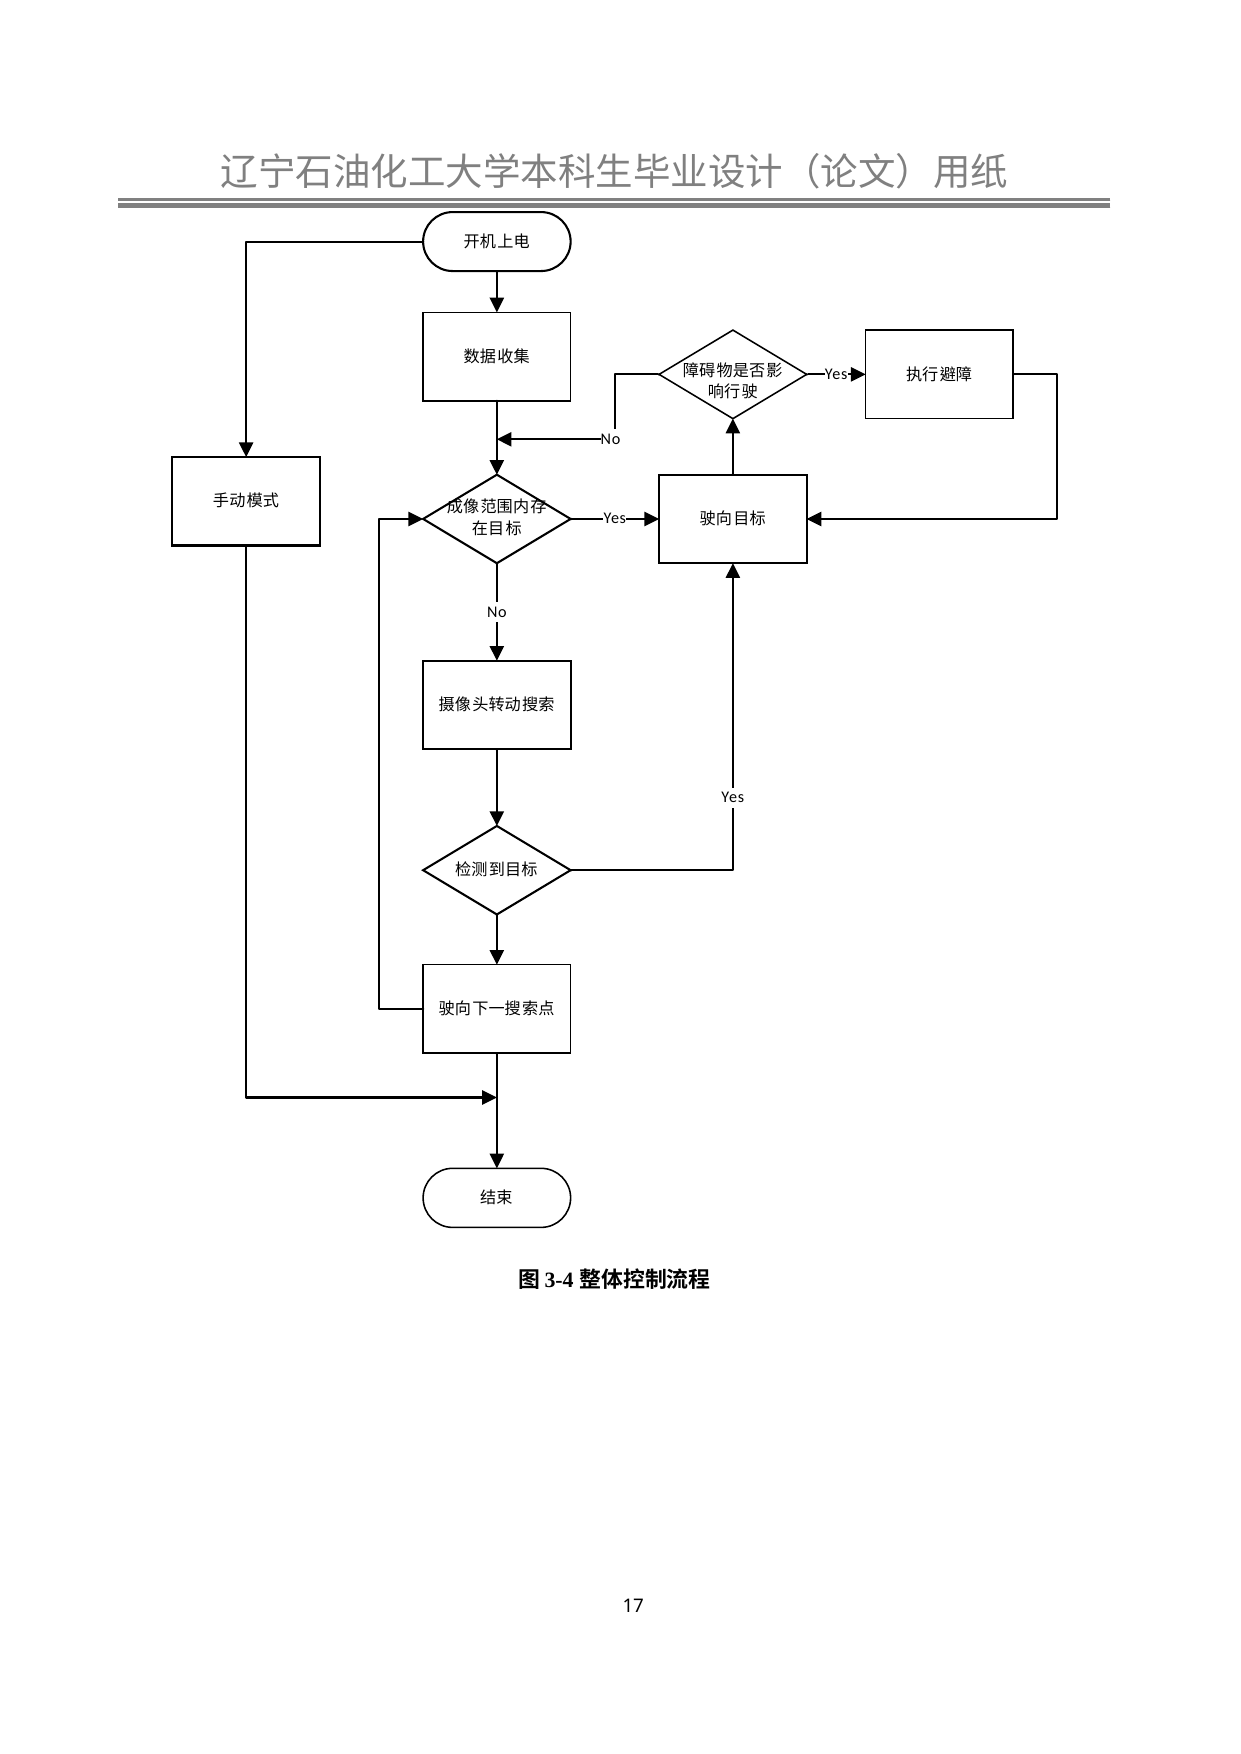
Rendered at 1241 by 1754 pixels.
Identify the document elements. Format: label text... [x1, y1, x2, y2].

text 图3-4 整体控制流程 [118, 1261, 1110, 1295]
